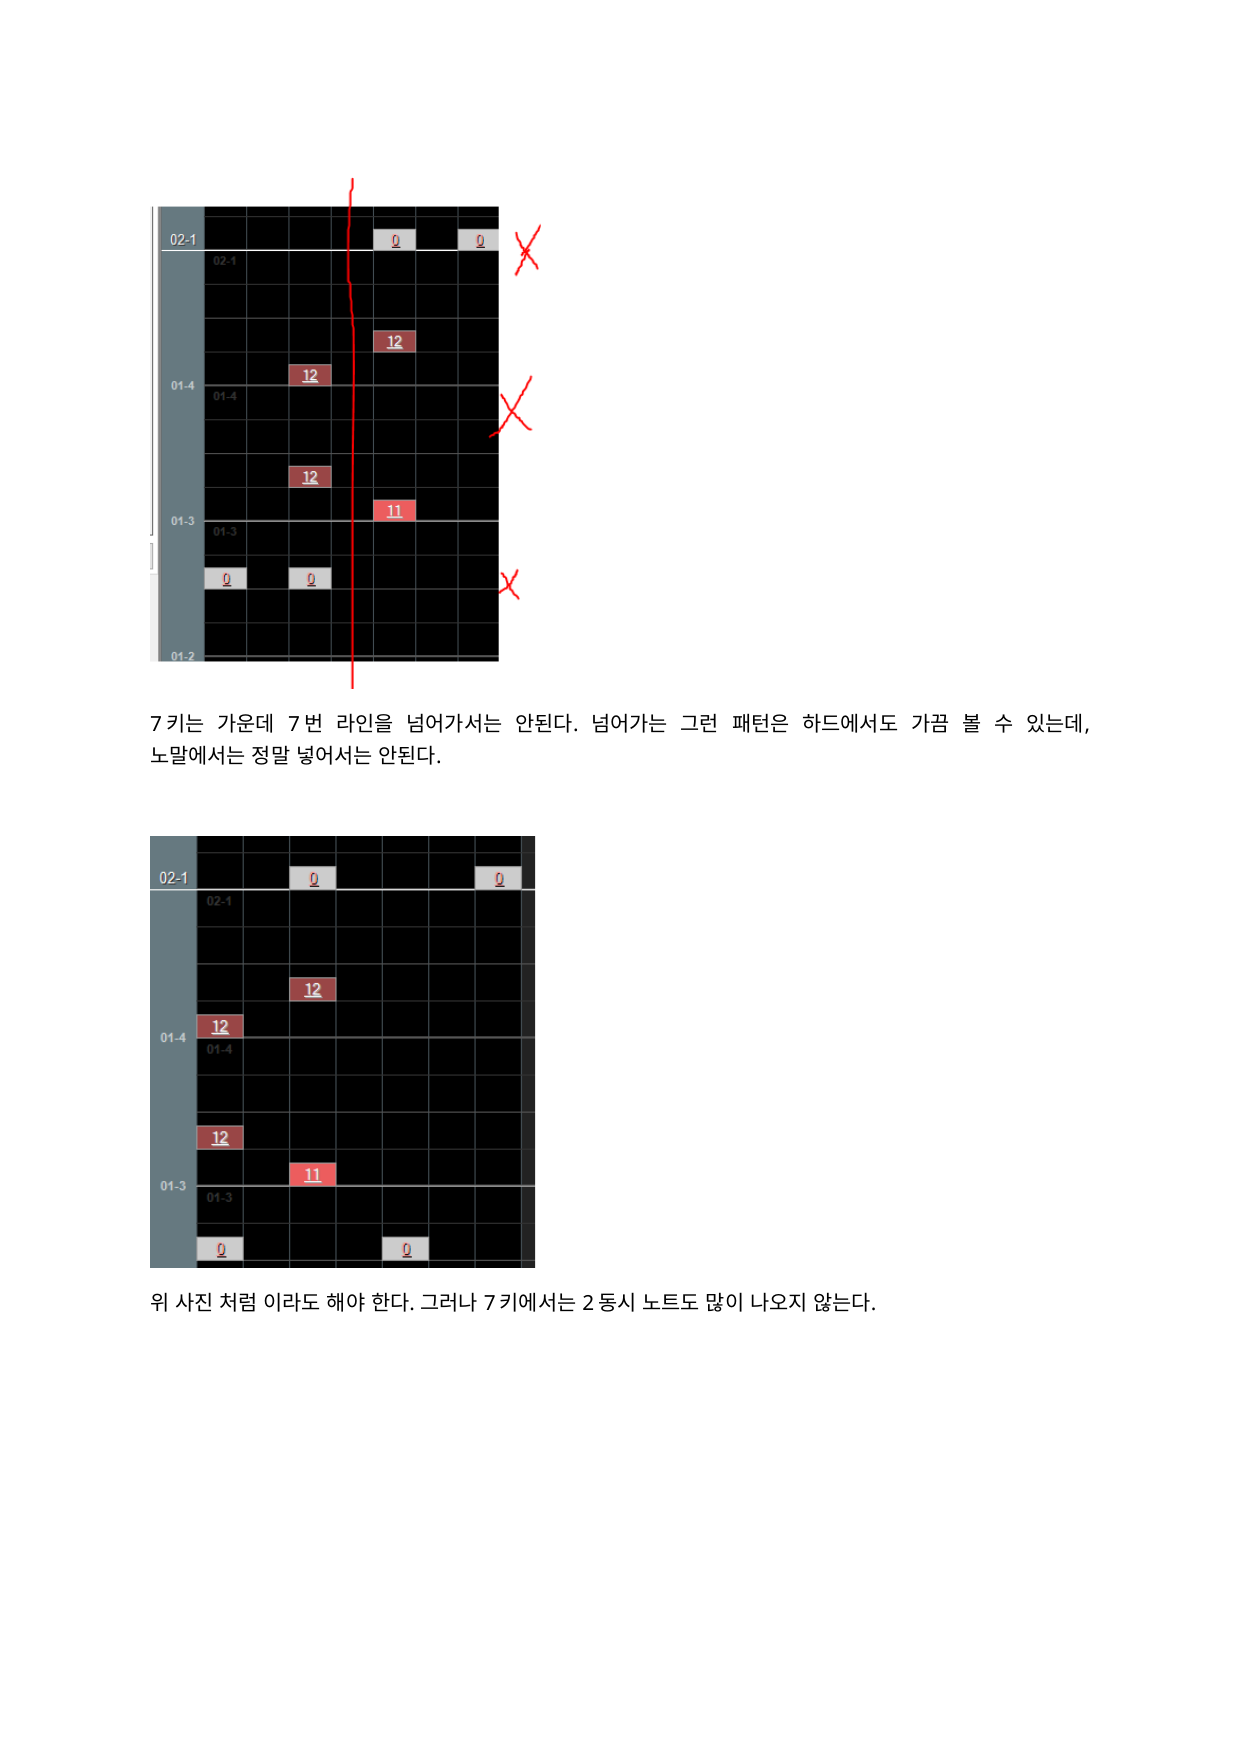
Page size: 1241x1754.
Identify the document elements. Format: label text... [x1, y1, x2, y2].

text 위 사진 처럼 이라도 해야 한다. 그러나 7키에서는 2동시 노트도 많이 나오지 않는다. [150, 1287, 1090, 1317]
picture [150, 836, 536, 1268]
picture [150, 177, 541, 689]
text 7키는 가운데 7번 라인을 넘어가서는 안된다. 넘어가는 그런 패턴은 하드에서도 가끔 볼 수 있는데, 노말에서는 정말 넣어서는 안된다. [150, 707, 1090, 770]
